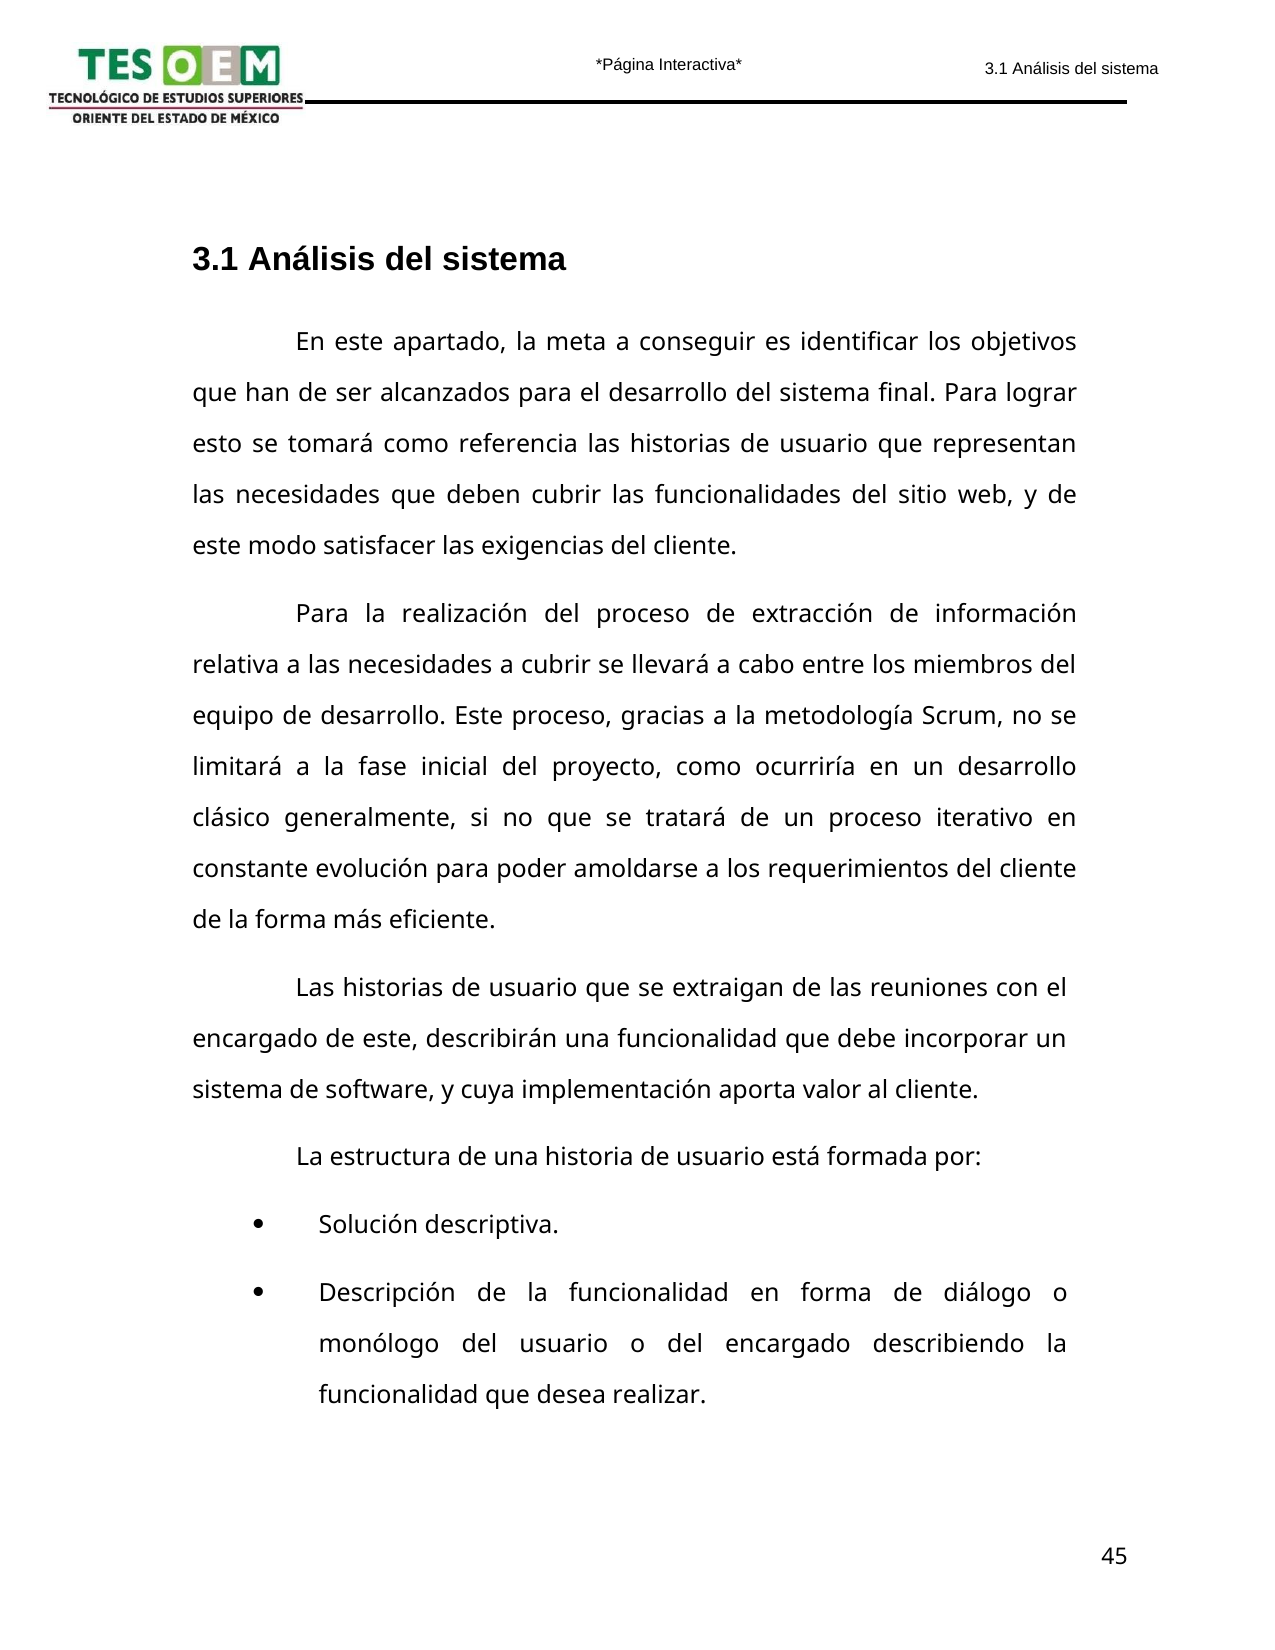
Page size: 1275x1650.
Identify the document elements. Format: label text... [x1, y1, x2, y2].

list Descripción de la funcionalidad en forma de diálogo o monólogo del usuario o del encargado describiendo la funcionalidad que desea realizar. [253, 1274, 1068, 1410]
list Solución descriptiva. [253, 1207, 1068, 1241]
text Para la realización del proceso de extracción de información relativa a las necesidades a cubrir se llevará a cabo entre los miembros del equipo de desarrollo. Este proceso, gracias a la metodología Scrum, no se limitará a la fase inicial del proyecto, como ocurriría en un desarrollo clásico generalmente, si no que se tratará de un proceso iterativo en constante evolución para poder amoldarse a los requerimientos del cliente de la forma más eficiente. [192, 596, 1078, 936]
text La estructura de una historia de usuario está formada por: [195, 1139, 1068, 1173]
text En este apartado, la meta a conseguir es identificar los objetivos que han de ser alcanzados para el desarrollo del sistema final. Para lograr esto se tomará como referencia las historias de usuario que representan las necesidades que deben cubrir las funcionalidades del sitio web, y de este modo satisfacer las exigencias del cliente. [192, 324, 1078, 562]
picture [46, 42, 306, 126]
text Las historias de usuario que se extraigan de las reuniones con el encargado de este, describirán una funcionalidad que debe incorporar un sistema de software, y cuya implementación aporta valor al cliente. [192, 969, 1068, 1106]
subtitle 3.1 Análisis del sistema [192, 239, 1078, 277]
